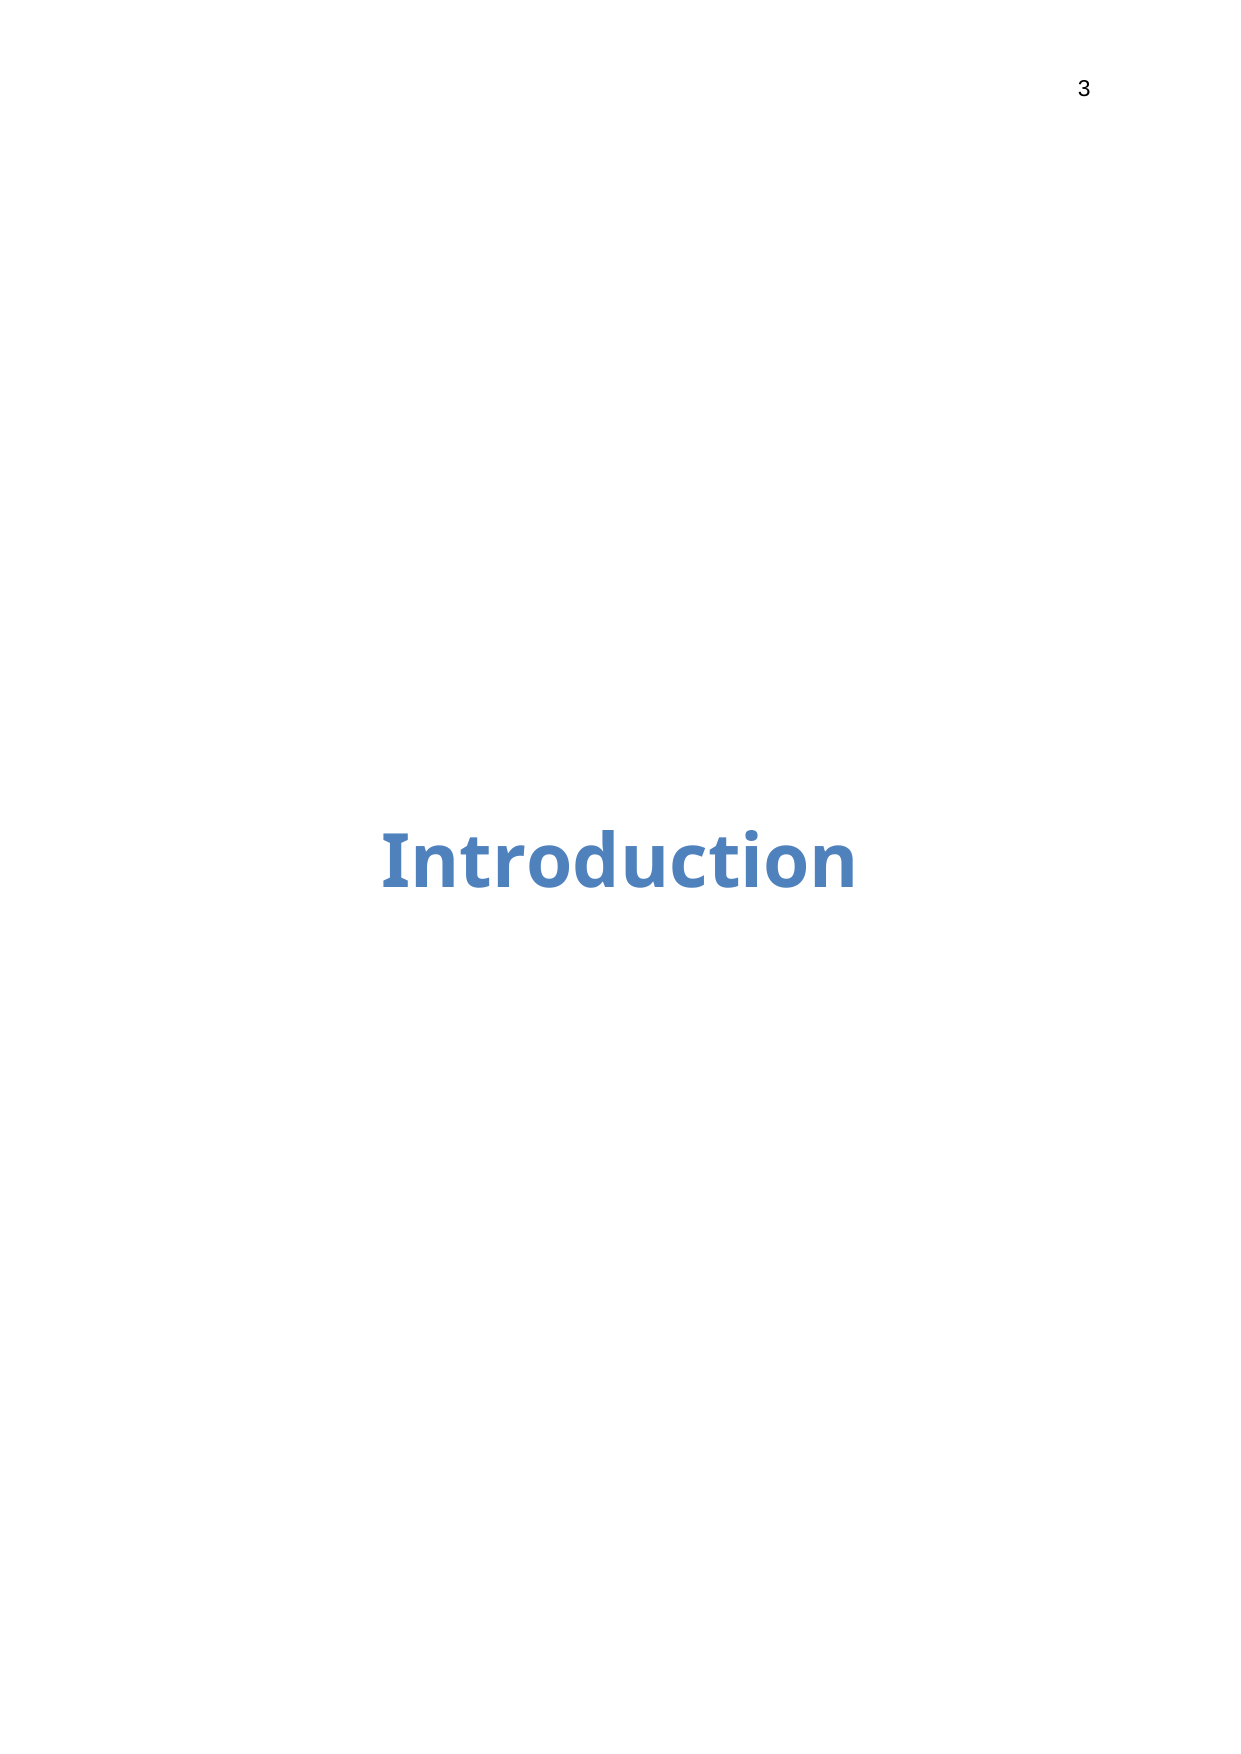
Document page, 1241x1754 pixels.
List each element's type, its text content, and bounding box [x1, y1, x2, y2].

subtitle Introduction [150, 807, 1090, 909]
